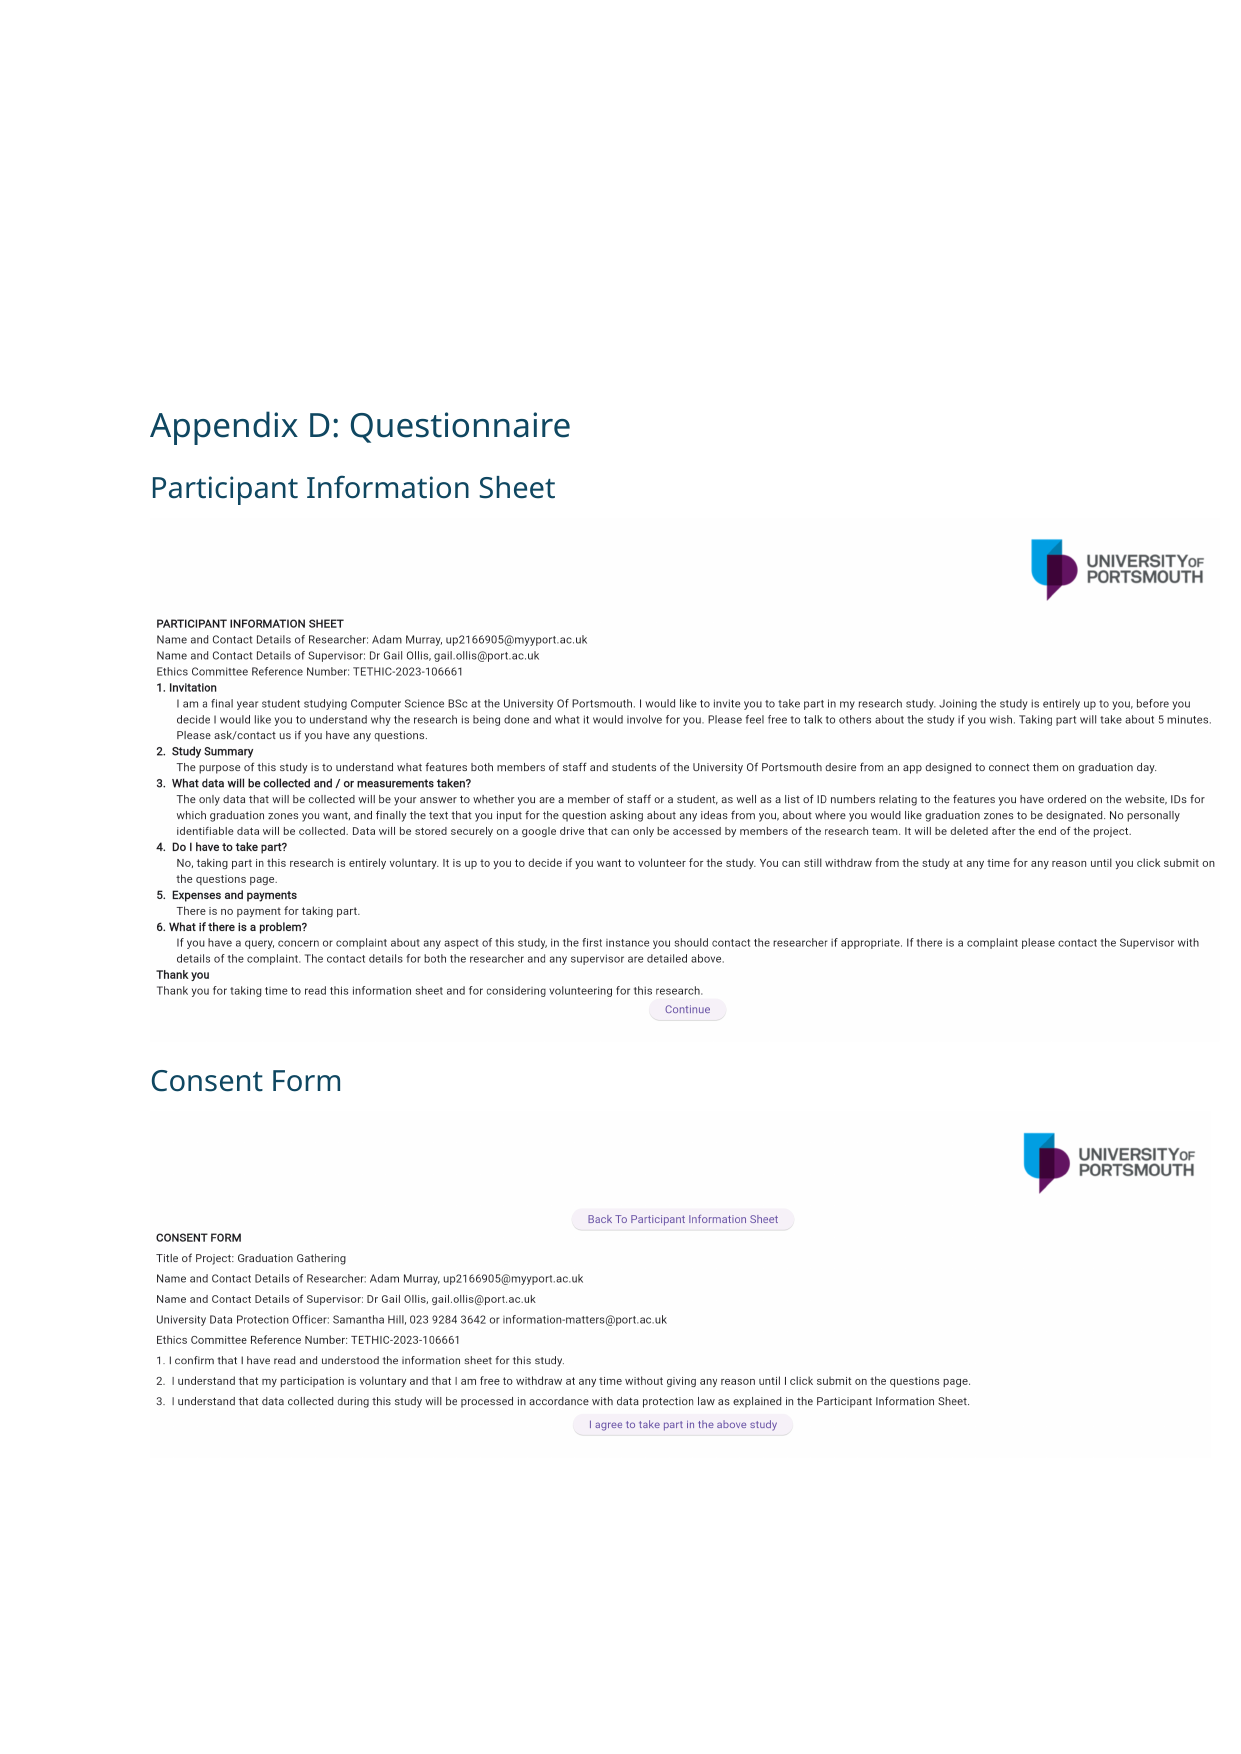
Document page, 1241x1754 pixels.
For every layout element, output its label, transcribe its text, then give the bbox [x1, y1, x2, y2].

subtitle Participant Information Sheet [150, 468, 1090, 507]
subtitle Appendix D: Questionnaire [150, 402, 1090, 447]
picture [150, 1111, 1212, 1458]
subtitle Consent Form [150, 1060, 1090, 1100]
picture [150, 518, 1220, 1042]
